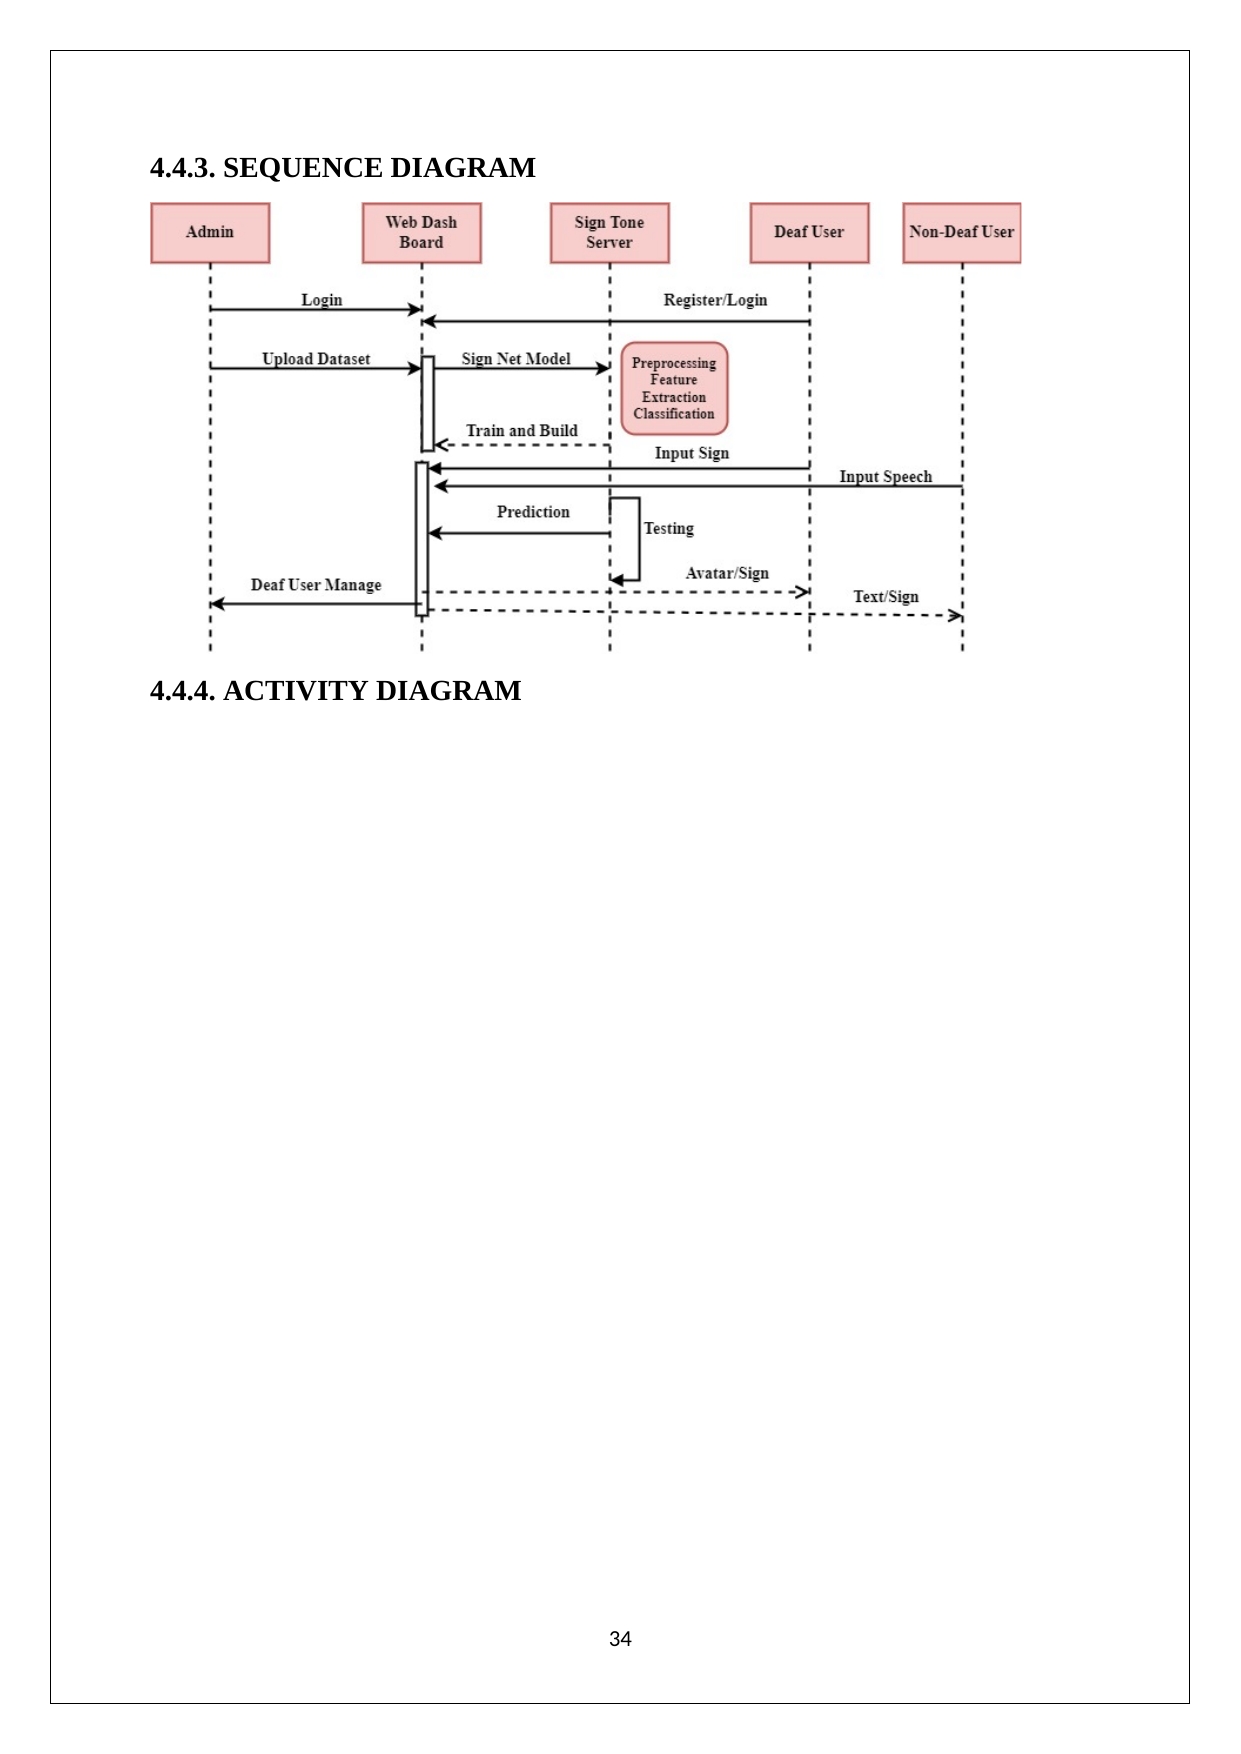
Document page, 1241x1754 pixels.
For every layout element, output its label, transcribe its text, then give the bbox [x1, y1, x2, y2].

picture [150, 202, 1022, 654]
text 4.4.3. SEQUENCE DIAGRAM [150, 150, 1090, 183]
text 4.4.4. ACTIVITY DIAGRAM [150, 673, 1090, 706]
